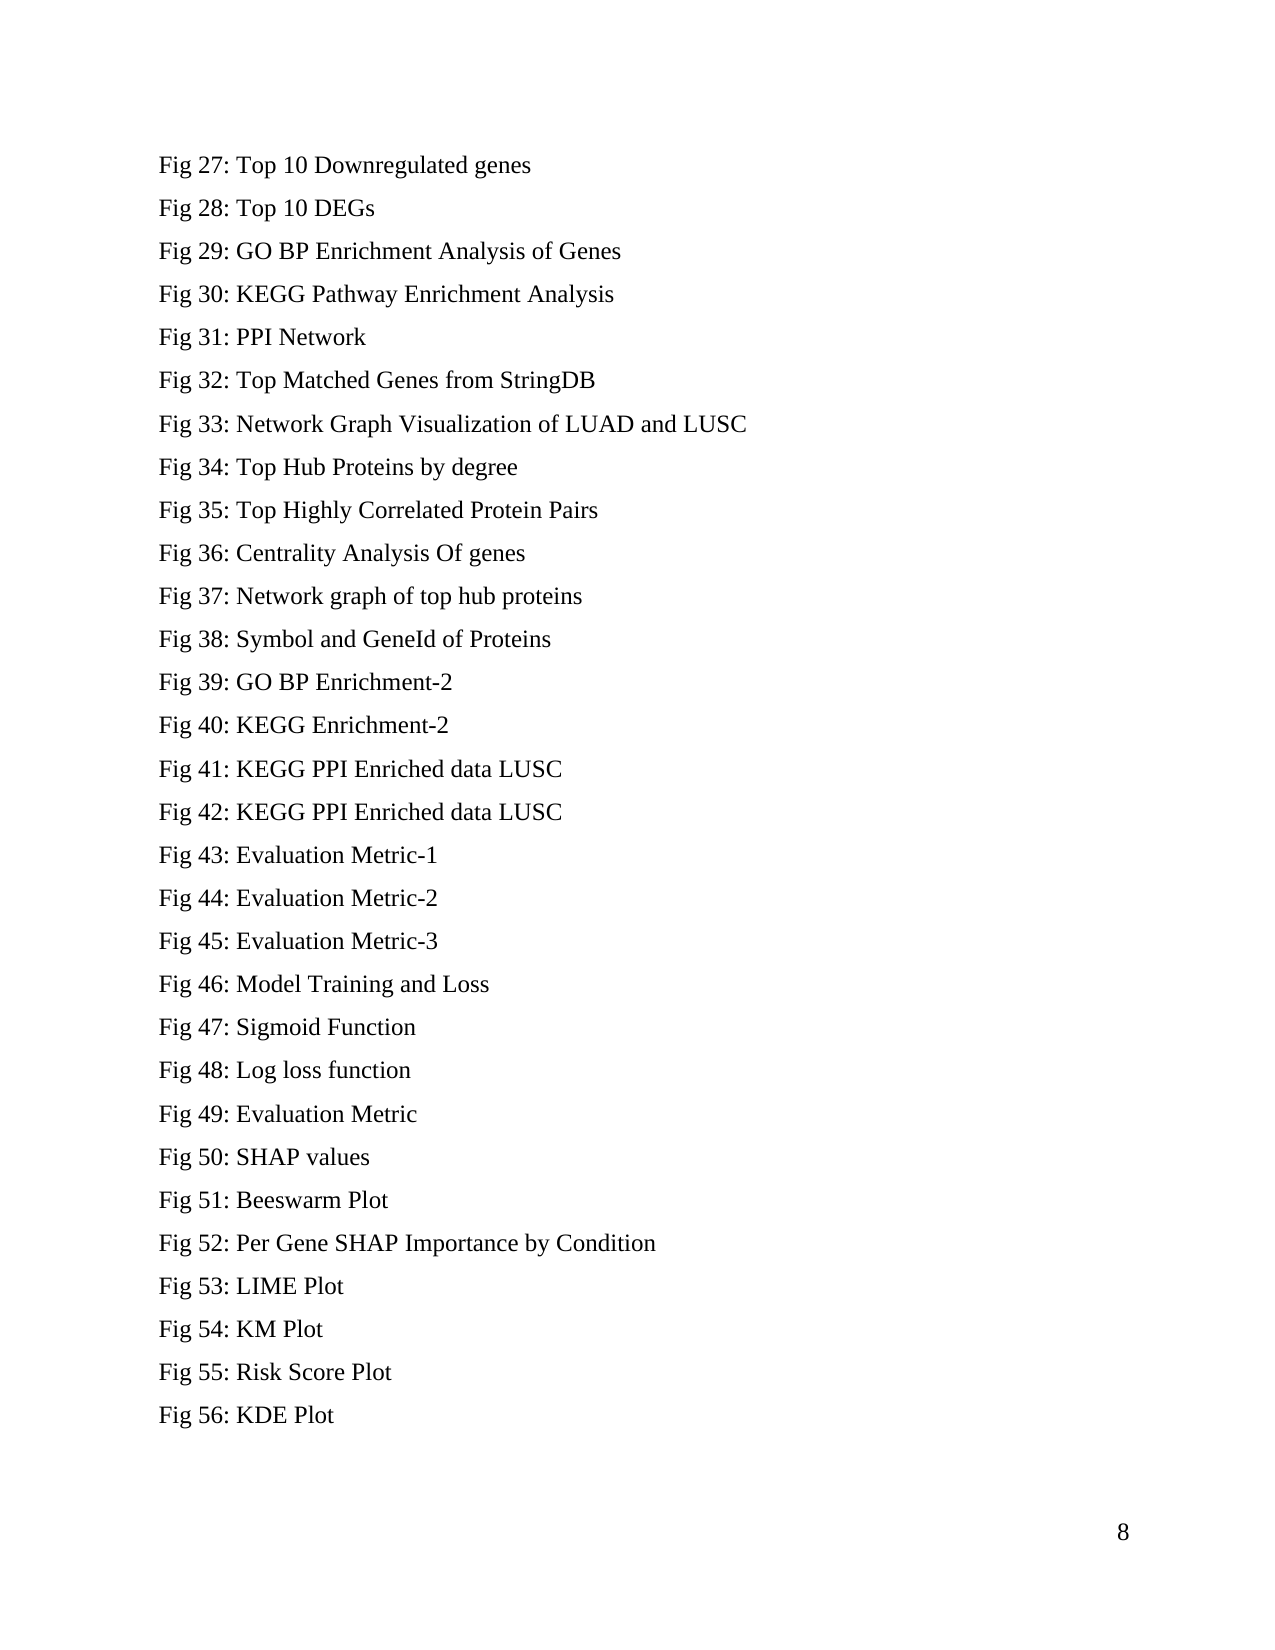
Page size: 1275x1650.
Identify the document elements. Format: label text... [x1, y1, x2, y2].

text Fig 42: KEGG PPI Enriched data LUSC [158, 797, 1129, 826]
text Fig 29: GO BP Enrichment Analysis of Genes [158, 236, 1129, 265]
text Fig 33: Network Graph Visualization of LUAD and LUSC [158, 409, 1129, 437]
text Fig 46: Model Training and Loss [158, 969, 1129, 998]
text Fig 39: GO BP Enrichment-2 [158, 667, 1129, 696]
text Fig 31: PPI Network [158, 322, 1129, 351]
text Fig 38: Symbol and GeneId of Proteins [158, 624, 1129, 653]
text Fig 47: Sigmoid Function [158, 1012, 1129, 1041]
text Fig 44: Evaluation Metric-2 [158, 883, 1129, 912]
text Fig 30: KEGG Pathway Enrichment Analysis [158, 279, 1129, 308]
text Fig 53: LIME Plot [158, 1271, 1129, 1300]
text Fig 32: Top Matched Genes from StringDB [158, 366, 1129, 394]
text Fig 35: Top Highly Correlated Protein Pairs [158, 495, 1129, 524]
text Fig 41: KEGG PPI Enriched data LUSC [158, 754, 1129, 782]
text Fig 51: Beeswarm Plot [158, 1185, 1129, 1214]
text Fig 37: Network graph of top hub proteins [158, 581, 1129, 610]
text Fig 45: Evaluation Metric-3 [158, 926, 1129, 955]
text Fig 36: Centrality Analysis Of genes [158, 538, 1129, 567]
text Fig 52: Per Gene SHAP Importance by Condition [158, 1228, 1129, 1257]
text Fig 40: KEGG Enrichment-2 [158, 711, 1129, 739]
text Fig 55: Risk Score Plot [158, 1357, 1129, 1386]
text Fig 43: Evaluation Metric-1 [158, 840, 1129, 869]
text Fig 54: KM Plot [158, 1314, 1129, 1343]
text Fig 27: Top 10 Downregulated genes [158, 150, 1129, 179]
text Fig 34: Top Hub Proteins by degree [158, 452, 1129, 481]
text Fig 49: Evaluation Metric [158, 1099, 1129, 1127]
text Fig 48: Log loss function [158, 1056, 1129, 1084]
text Fig 50: SHAP values [158, 1142, 1129, 1171]
text Fig 28: Top 10 DEGs [158, 193, 1129, 222]
text Fig 56: KDE Plot [158, 1401, 1129, 1429]
